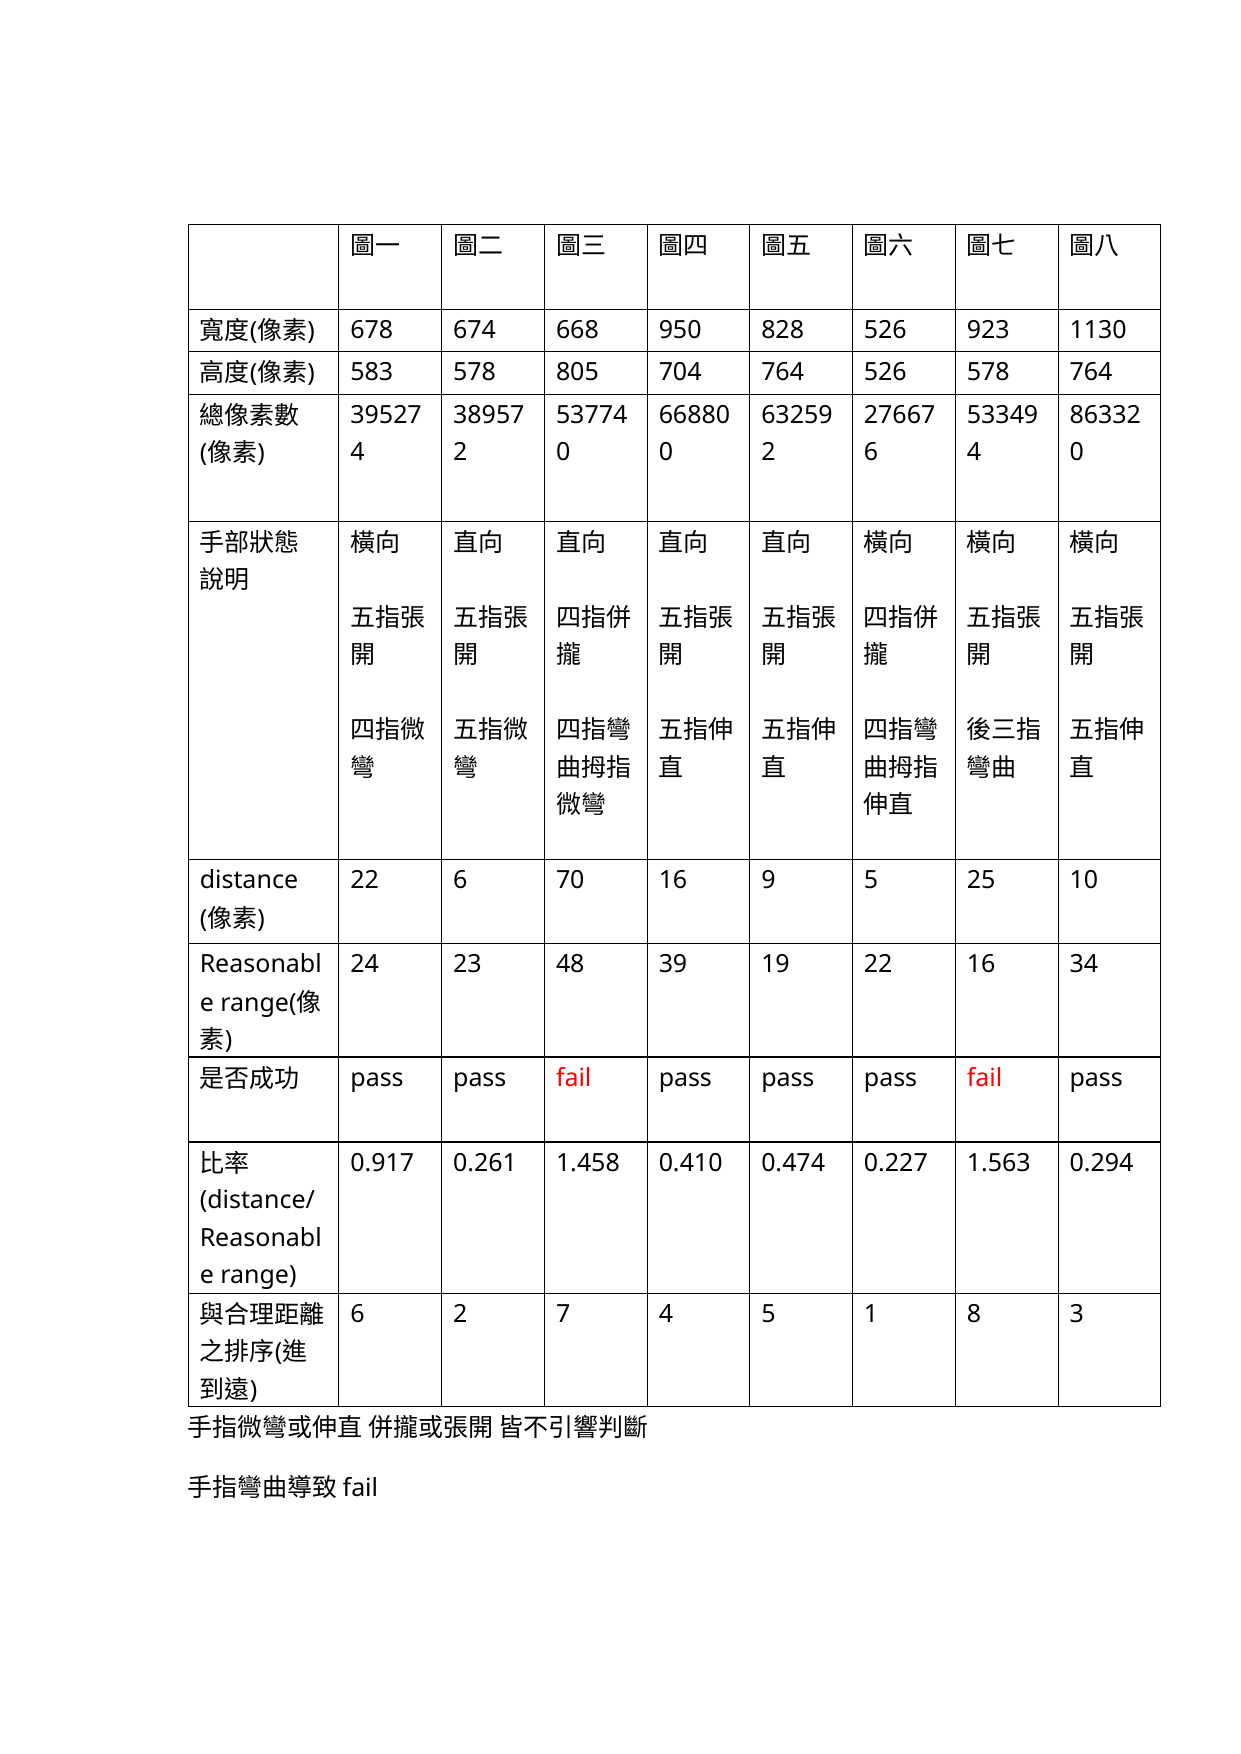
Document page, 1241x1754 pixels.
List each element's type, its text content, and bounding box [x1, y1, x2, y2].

table_cell 19 [750, 944, 852, 1056]
table_cell 2 [442, 1294, 544, 1406]
table_cell 橫向 五指張開 後三指彎曲 [956, 522, 1058, 859]
table_cell 直向 五指張開 五指伸直 [750, 522, 852, 859]
table_cell 526 [853, 352, 955, 394]
table_cell 389572 [442, 395, 544, 521]
table_cell pass [750, 1058, 852, 1141]
table_cell 395274 [339, 395, 441, 521]
table_header 圖八 [1059, 225, 1160, 309]
table_cell 1.458 [545, 1143, 647, 1292]
table_cell 578 [442, 352, 544, 394]
table_header 圖五 [750, 225, 852, 309]
table_cell 9 [750, 860, 852, 943]
table_cell 4 [648, 1294, 749, 1406]
table_cell pass [339, 1058, 441, 1141]
table_cell 674 [442, 310, 544, 351]
table_cell 48 [545, 944, 647, 1056]
table_cell 805 [545, 352, 647, 394]
table_cell 8 [956, 1294, 1058, 1406]
table_cell 1 [853, 1294, 955, 1406]
table_cell 是否成功 [189, 1058, 338, 1141]
table_cell 764 [1059, 352, 1160, 394]
table_cell 總像素數(像素) [189, 395, 338, 521]
table_cell 23 [442, 944, 544, 1056]
table_cell distance (像素) [189, 860, 338, 943]
table_cell 923 [956, 310, 1058, 351]
text 手指微彎或伸直 併攏或張開 皆不引響判斷 [187, 1407, 1053, 1444]
table_cell 533494 [956, 395, 1058, 521]
table_cell fail [545, 1058, 647, 1141]
table_cell 1.563 [956, 1143, 1058, 1292]
table_cell 0.474 [750, 1143, 852, 1292]
table_header 圖六 [853, 225, 955, 309]
table_cell pass [1059, 1058, 1160, 1141]
table_cell 3 [1059, 1294, 1160, 1406]
table_cell 22 [339, 860, 441, 943]
table_cell 手部狀態 說明 [189, 522, 338, 859]
table_cell 16 [956, 944, 1058, 1056]
table_cell 橫向 四指併攏 四指彎曲拇指伸直 [853, 522, 955, 859]
table_cell 5 [853, 860, 955, 943]
table_cell 678 [339, 310, 441, 351]
table_cell 537740 [545, 395, 647, 521]
table_cell 22 [853, 944, 955, 1056]
table_cell 863320 [1059, 395, 1160, 521]
table_cell 寬度(像素) [189, 310, 338, 351]
table_cell 526 [853, 310, 955, 351]
table_cell 583 [339, 352, 441, 394]
table_cell 34 [1059, 944, 1160, 1056]
table_cell 7 [545, 1294, 647, 1406]
table_cell pass [442, 1058, 544, 1141]
table_header 圖二 [442, 225, 544, 309]
table_cell 632592 [750, 395, 852, 521]
table_cell 0.294 [1059, 1143, 1160, 1292]
table_cell 0.410 [648, 1143, 749, 1292]
table_cell 0.917 [339, 1143, 441, 1292]
table_cell fail [956, 1058, 1058, 1141]
table_cell 70 [545, 860, 647, 943]
table_cell 16 [648, 860, 749, 943]
table_cell 39 [648, 944, 749, 1056]
table_header 圖一 [339, 225, 441, 309]
table_cell 0.261 [442, 1143, 544, 1292]
table_cell 直向 五指張開 五指微彎 [442, 522, 544, 859]
table_header 圖七 [956, 225, 1058, 309]
table_header [189, 225, 338, 309]
table_cell 276676 [853, 395, 955, 521]
table_cell 10 [1059, 860, 1160, 943]
table_cell 578 [956, 352, 1058, 394]
table_cell Reasonable range(像素) [189, 944, 338, 1056]
table_cell 0.227 [853, 1143, 955, 1292]
table_cell 5 [750, 1294, 852, 1406]
table_cell 764 [750, 352, 852, 394]
table_cell 704 [648, 352, 749, 394]
table_cell 828 [750, 310, 852, 351]
table_cell 950 [648, 310, 749, 351]
table_cell pass [853, 1058, 955, 1141]
table_cell 25 [956, 860, 1058, 943]
table_cell 6 [442, 860, 544, 943]
table_cell 1130 [1059, 310, 1160, 351]
table_cell 668800 [648, 395, 749, 521]
text 手指彎曲導致fail [187, 1467, 1053, 1504]
table_header 圖三 [545, 225, 647, 309]
table_header 圖四 [648, 225, 749, 309]
table_cell 直向 五指張開 五指伸直 [648, 522, 749, 859]
table_cell 橫向 五指張開 四指微彎 [339, 522, 441, 859]
table_cell 668 [545, 310, 647, 351]
table_cell pass [648, 1058, 749, 1141]
table_cell 橫向 五指張開 五指伸直 [1059, 522, 1160, 859]
table_cell 24 [339, 944, 441, 1056]
table_cell 與合理距離之排序(進到遠) [189, 1294, 338, 1406]
table_cell 6 [339, 1294, 441, 1406]
table_cell 直向 四指併攏 四指彎曲拇指微彎 [545, 522, 647, 859]
table_cell 高度(像素) [189, 352, 338, 394]
table_cell 比率 (distance/ Reasonable range) [189, 1143, 338, 1292]
